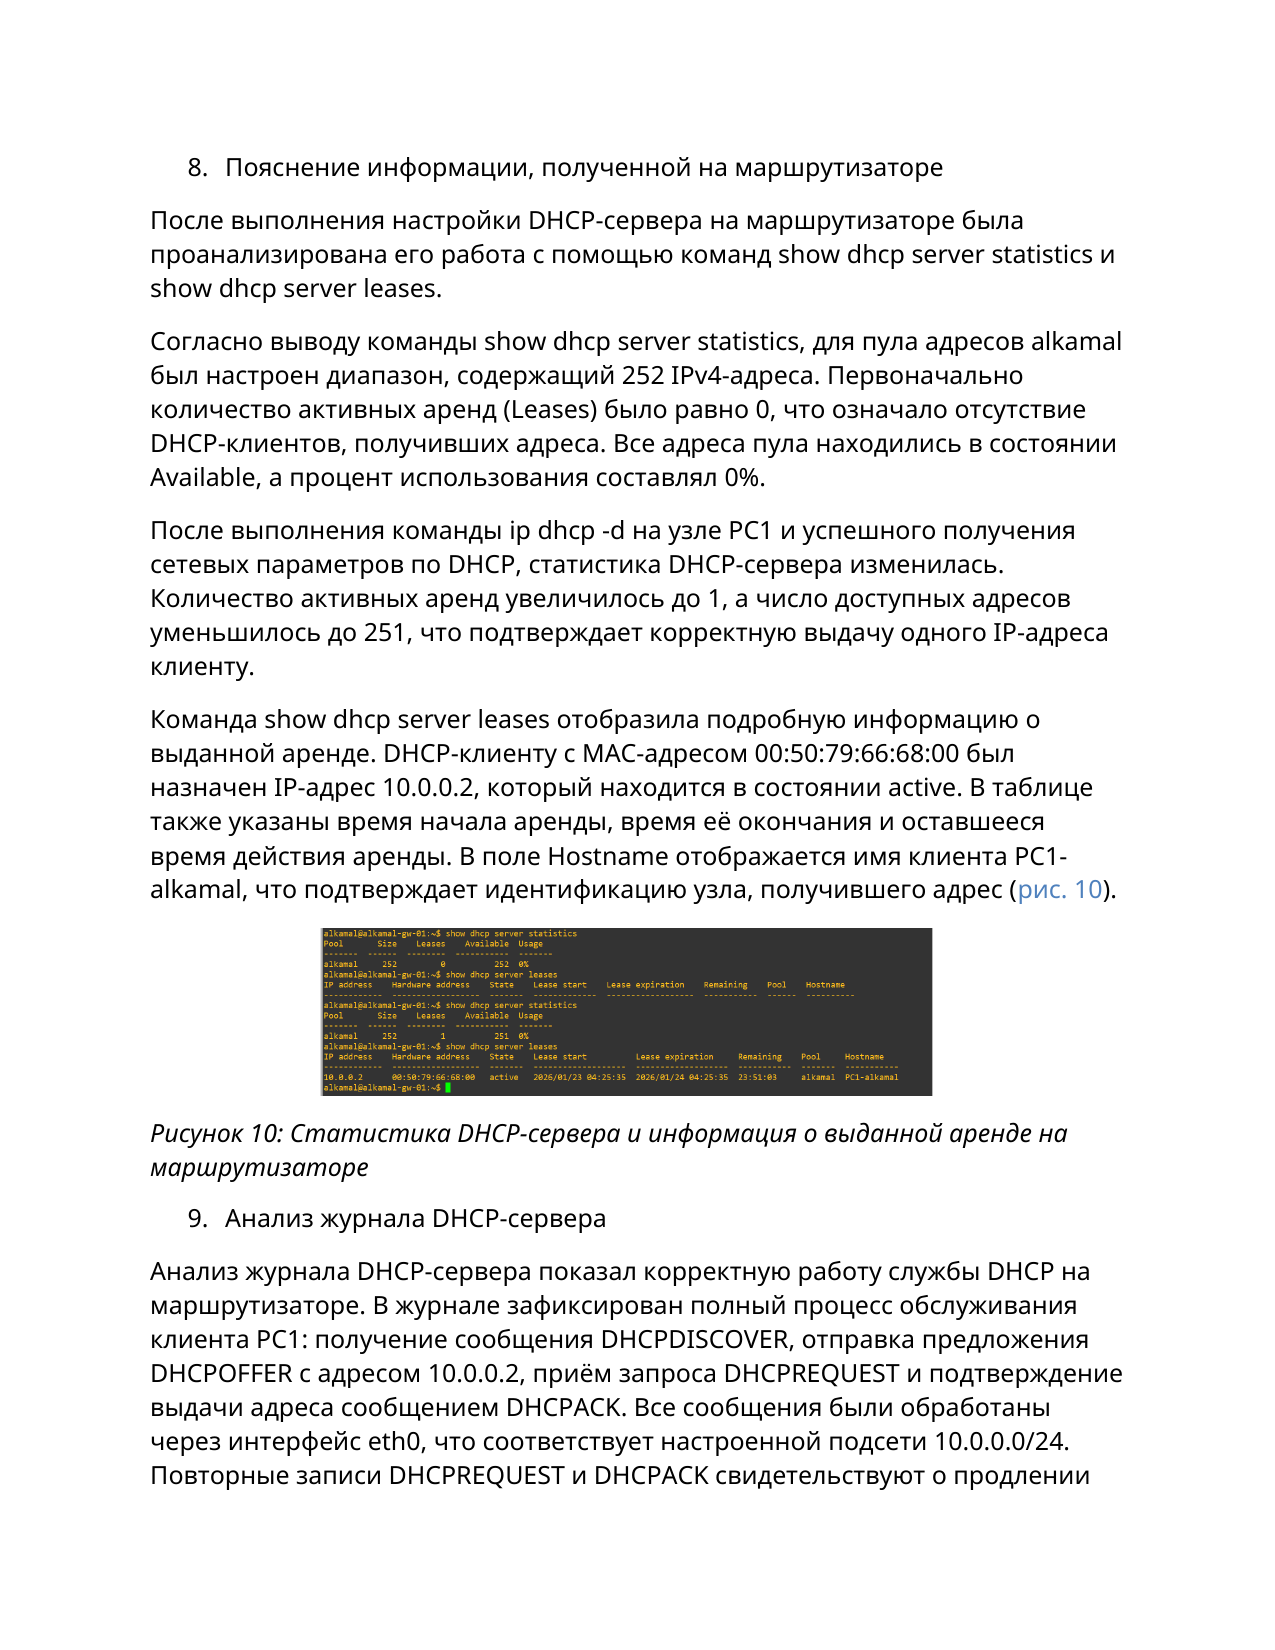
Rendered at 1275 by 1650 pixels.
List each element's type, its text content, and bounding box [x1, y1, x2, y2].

text Согласно выводу команды show dhcp server statistics, для пула адресов alkamal был настроен диапазон, содержащий 252 IPv4-адреса. Первоначально количество активных аренд (Leases) было равно 0, что означало отсутствие DHCP-клиентов, получивших адреса. Все адреса пула находились в состоянии Available, а процент использования составлял 0%. [150, 324, 1125, 494]
text После выполнения команды ip dhcp -d на узле PC1 и успешного получения сетевых параметров по DHCP, статистика DHCP-сервера изменилась. Количество активных аренд увеличилось до 1, а число доступных адресов уменьшилось до 251, что подтверждает корректную выдачу одного IP-адреса клиенту. [150, 513, 1125, 683]
picture [320, 928, 933, 1096]
list Пояснение информации, полученной на маршрутизаторе [187, 150, 1125, 184]
text После выполнения настройки DHCP-сервера на маршрутизаторе была проанализирована его работа с помощью команд show dhcp server statistics и show dhcp server leases. [150, 203, 1125, 305]
text Команда show dhcp server leases отобразила подробную информацию о выданной аренде. DHCP-клиенту с MAC-адресом 00:50:79:66:68:00 был назначен IP-адрес 10.0.0.2, который находится в состоянии active. В таблице также указаны время начала аренды, время её окончания и оставшееся время действия аренды. В поле Hostname отображается имя клиента PC1-alkamal, что подтверждает идентификацию узла, получившего адрес (рис. 10). [150, 702, 1125, 906]
table_header Рисунок 10: Статистика DHCP-сервера и информация о выданной аренде на маршрутизаторе [139, 925, 1114, 1197]
list Анализ журнала DHCP-сервера [187, 1200, 1125, 1234]
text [150, 1253, 1125, 1492]
